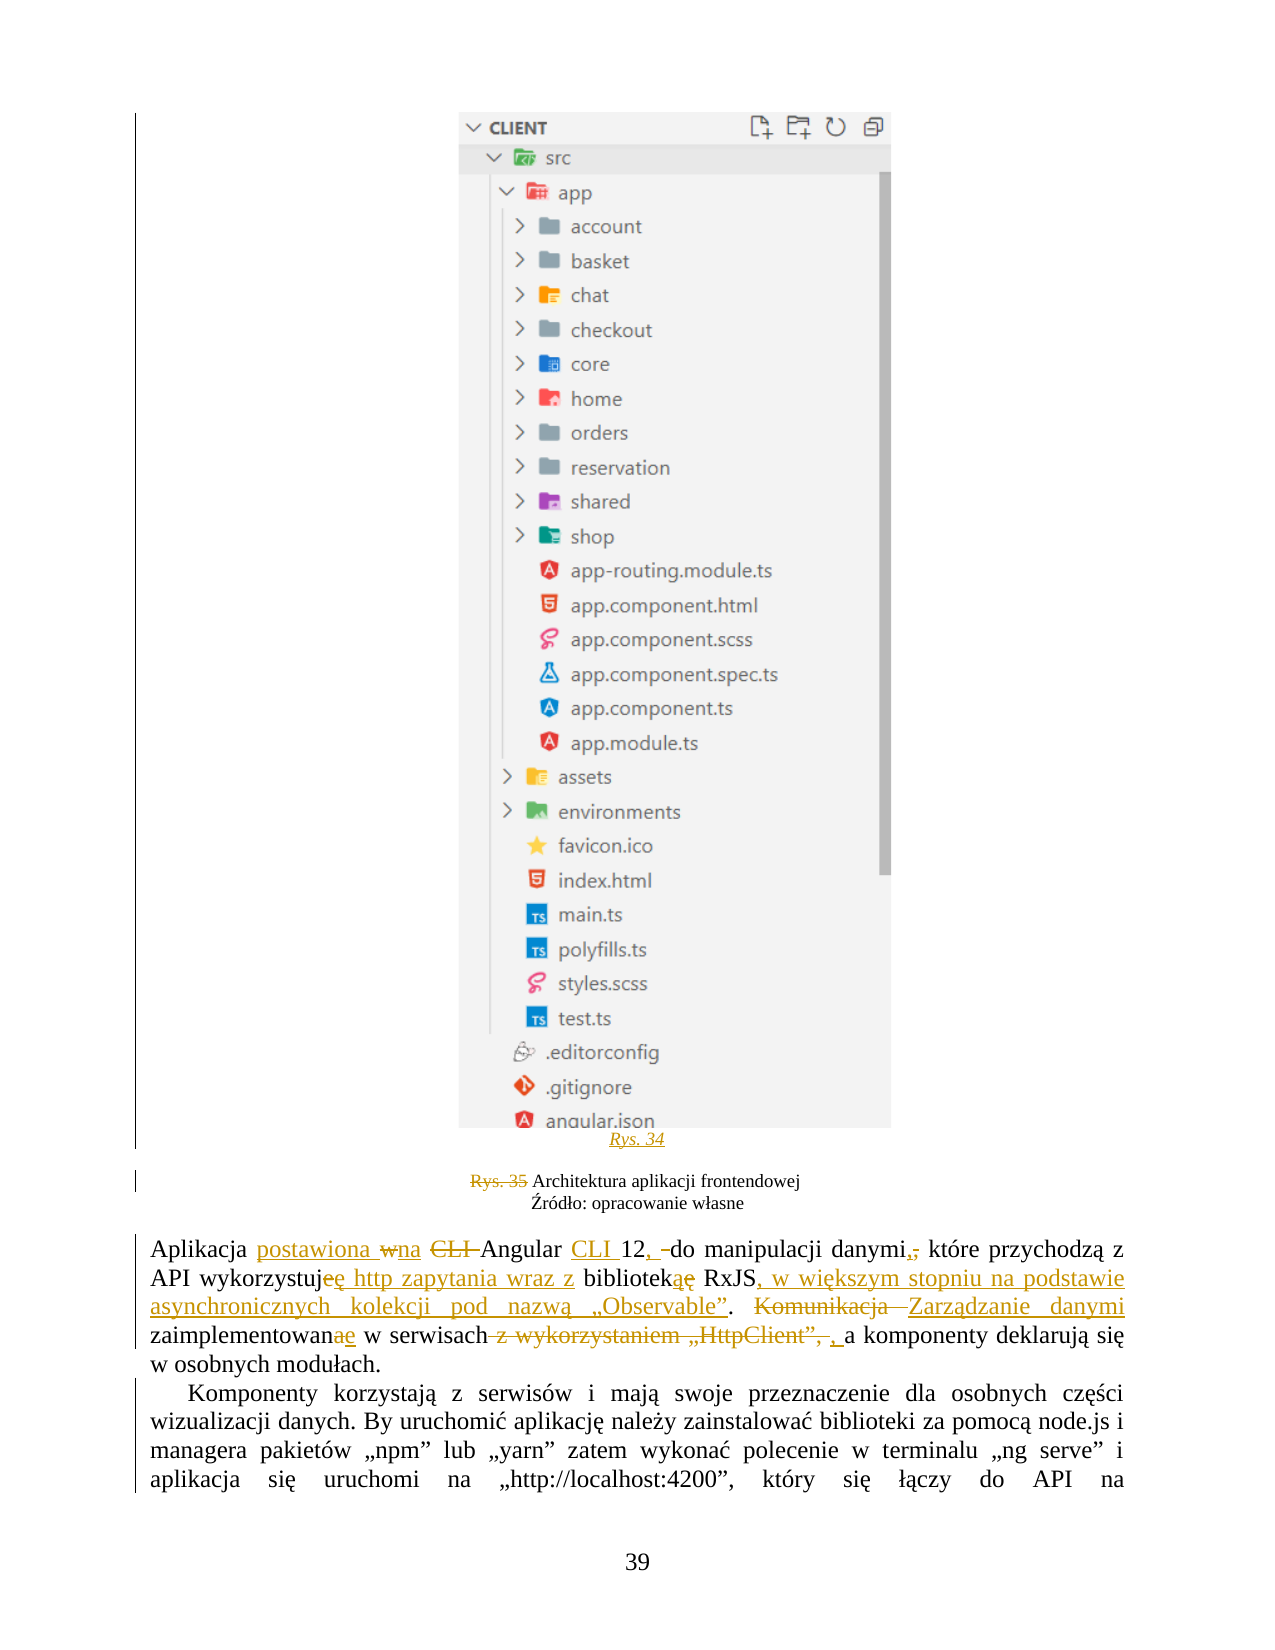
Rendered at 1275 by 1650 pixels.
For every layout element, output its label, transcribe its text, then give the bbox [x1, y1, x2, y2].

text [150, 1378, 1125, 1493]
text Aplikacja Angular 12do manipulacji danymi które przychodzą z API wykorzystuj bibliotek RxJS. zaimplementowan w serwisacha komponenty deklarują się w osobnych modułach. [150, 1234, 1125, 1378]
picture [458, 112, 892, 1128]
text Architektura aplikacji frontendowej Źródło: opracowanie własne [150, 1170, 1125, 1213]
